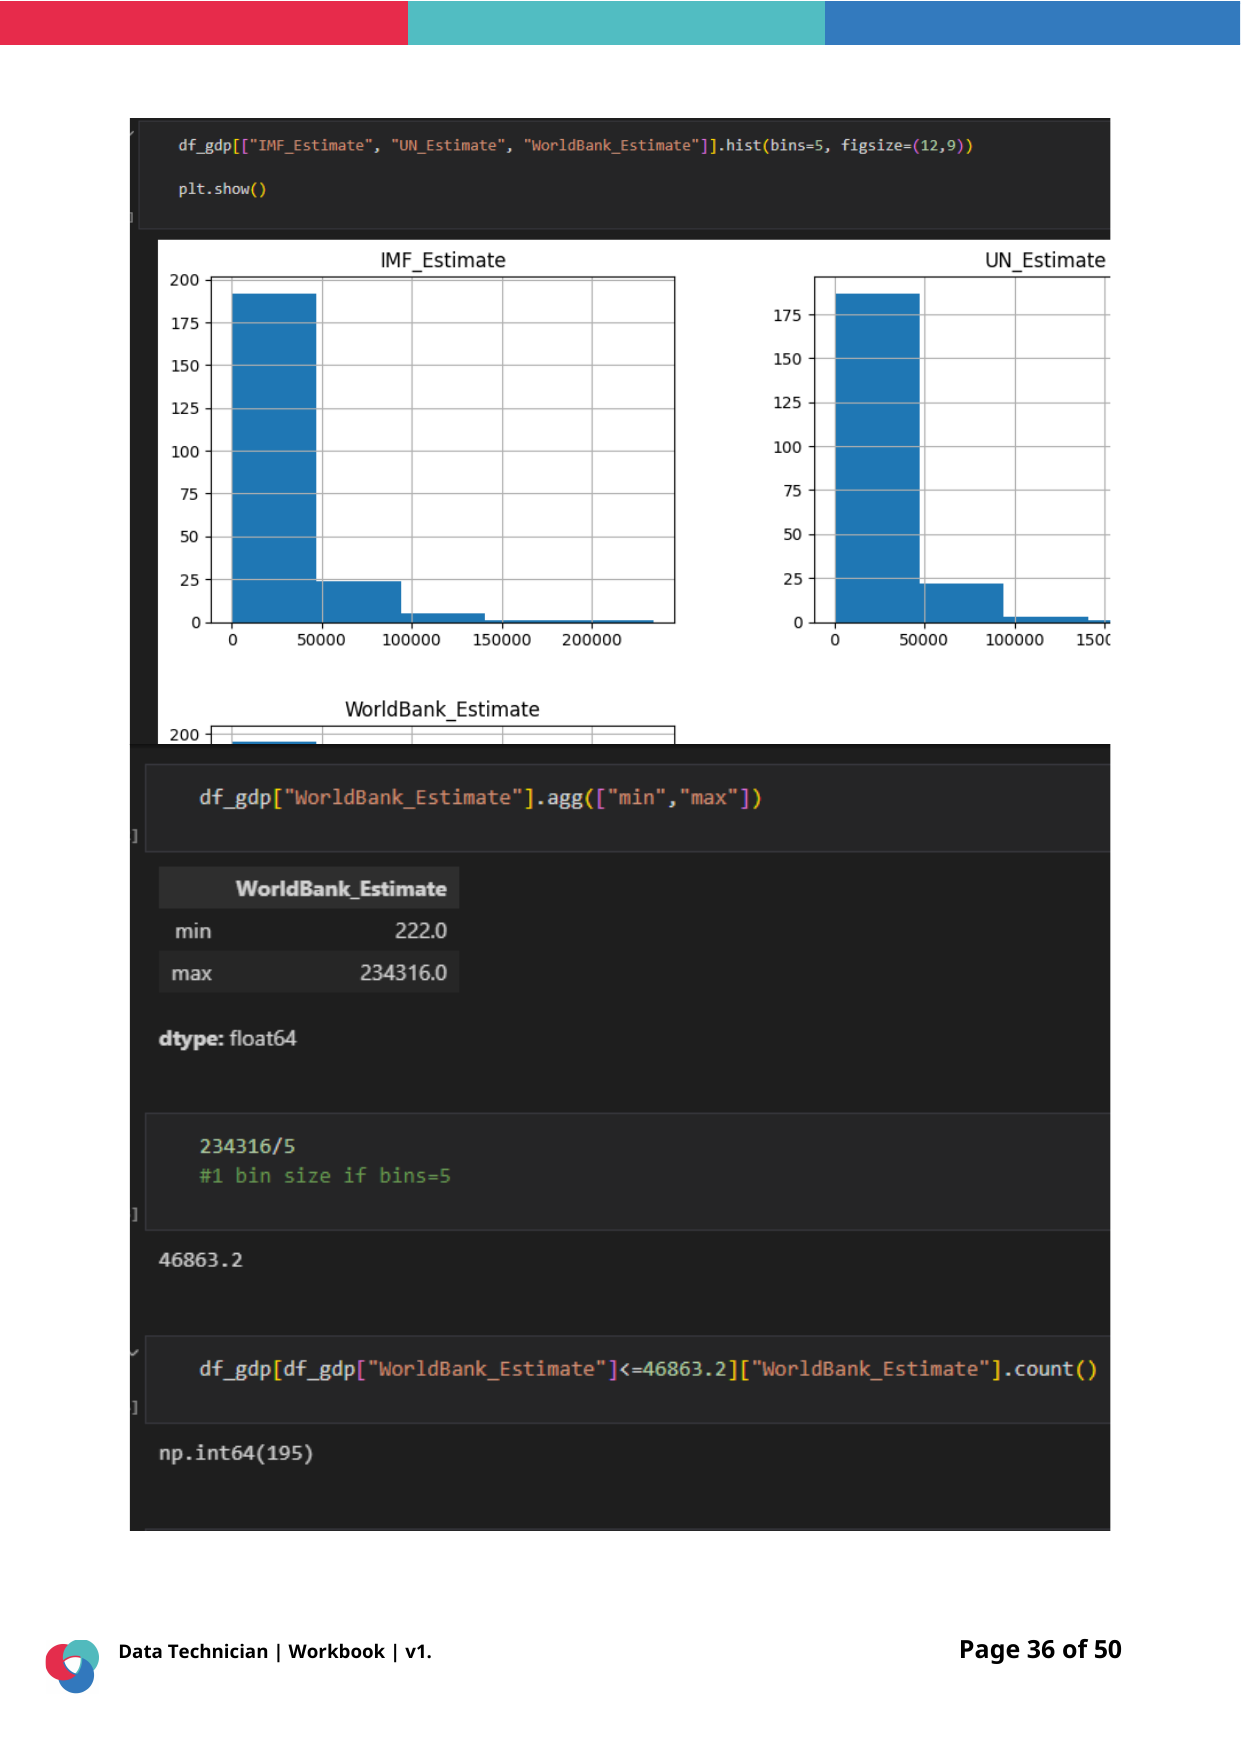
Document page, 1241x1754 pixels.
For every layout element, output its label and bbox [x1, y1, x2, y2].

table_header [119, 118, 1122, 1598]
